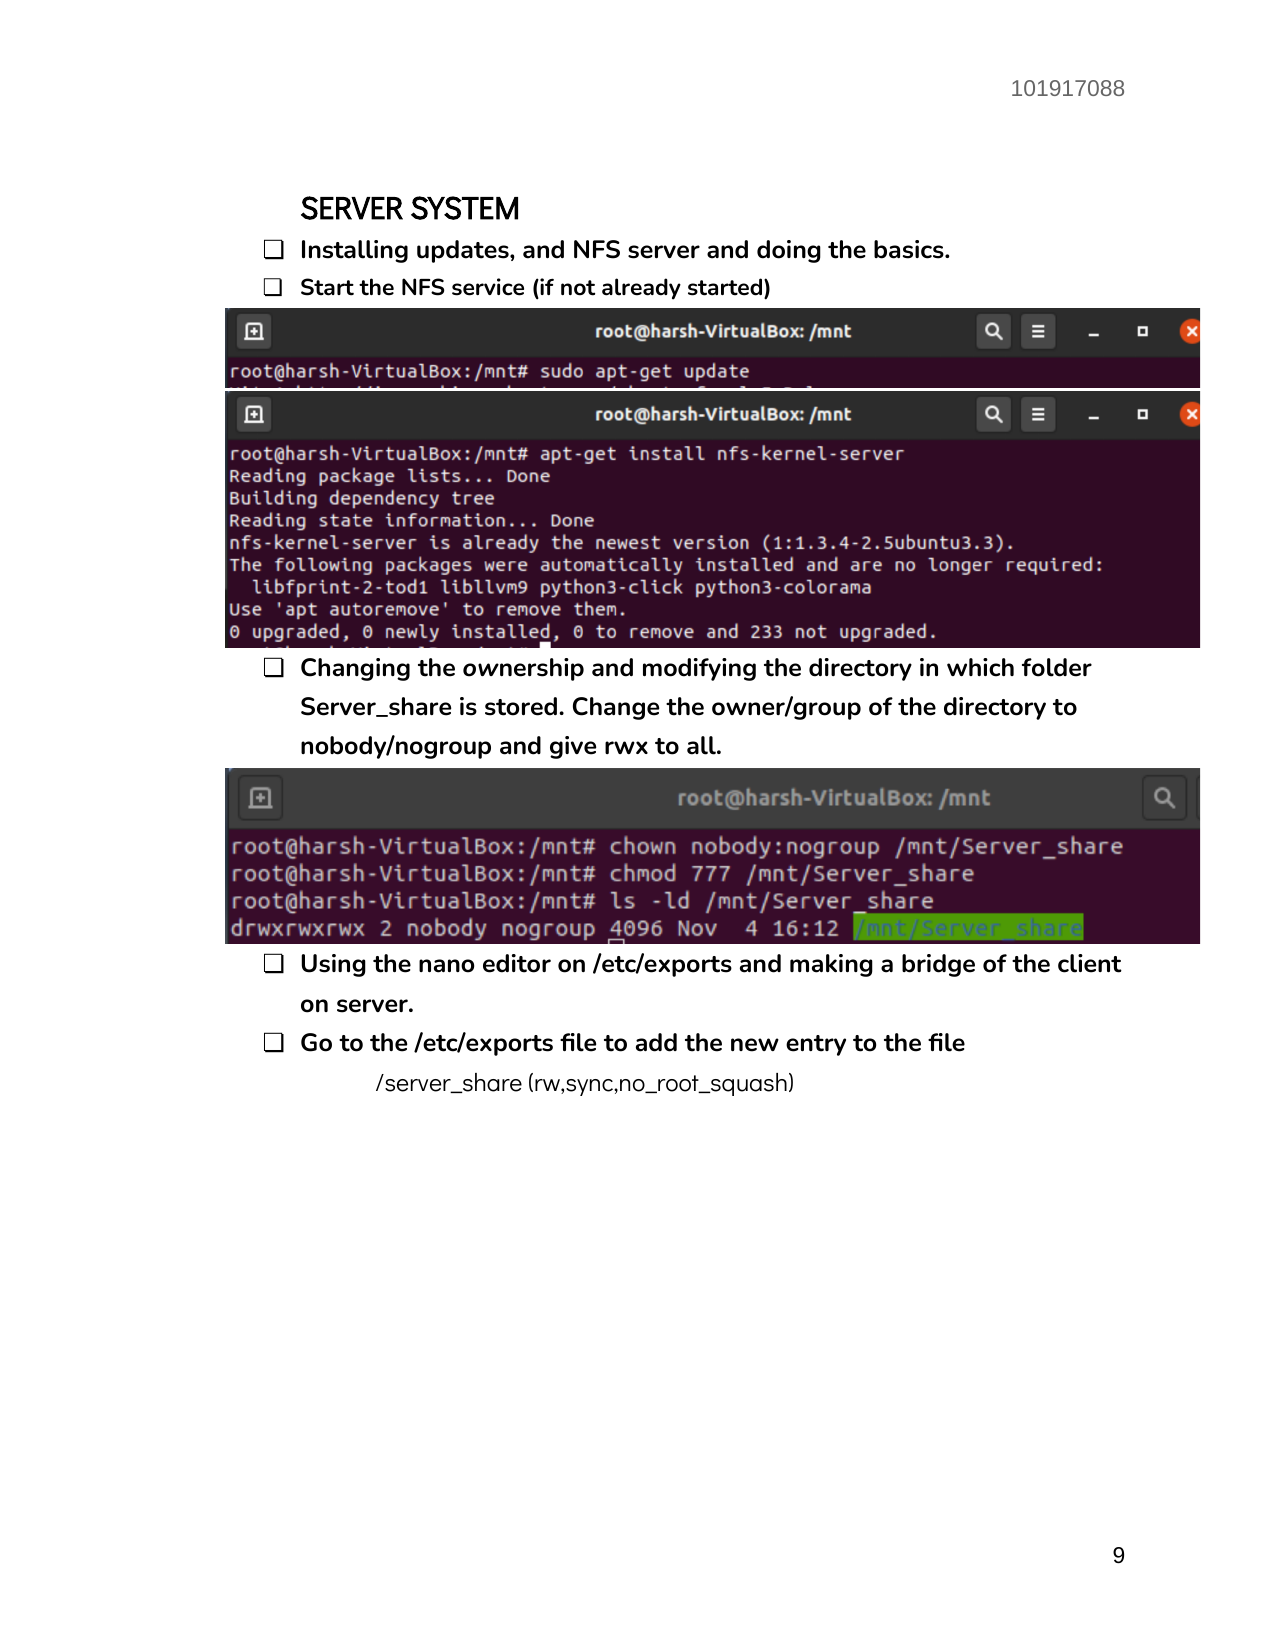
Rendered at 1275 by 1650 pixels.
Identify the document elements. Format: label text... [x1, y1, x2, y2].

picture [225, 308, 1200, 388]
picture [225, 391, 1200, 648]
list Installing updates, and NFS server and doing the basics. [262, 233, 1125, 267]
list Using the nano editor on /etc/exports and making a bridge of the client on server. [262, 947, 1125, 1021]
picture [225, 768, 1200, 944]
list Go to the /etc/exports file to add the new entry to the file [262, 1026, 1125, 1060]
text /server_share (rw,sync,no_root_squash) [300, 1065, 1125, 1098]
list Changing the ownership and modifying the directory in which folder Server_share is stored. Change the owner/group of the directory to nobody/nogroup and give rwx to all. [262, 651, 1125, 763]
text SERVER SYSTEM [225, 186, 1125, 227]
list Start the NFS service (if not already started) [262, 272, 1125, 303]
